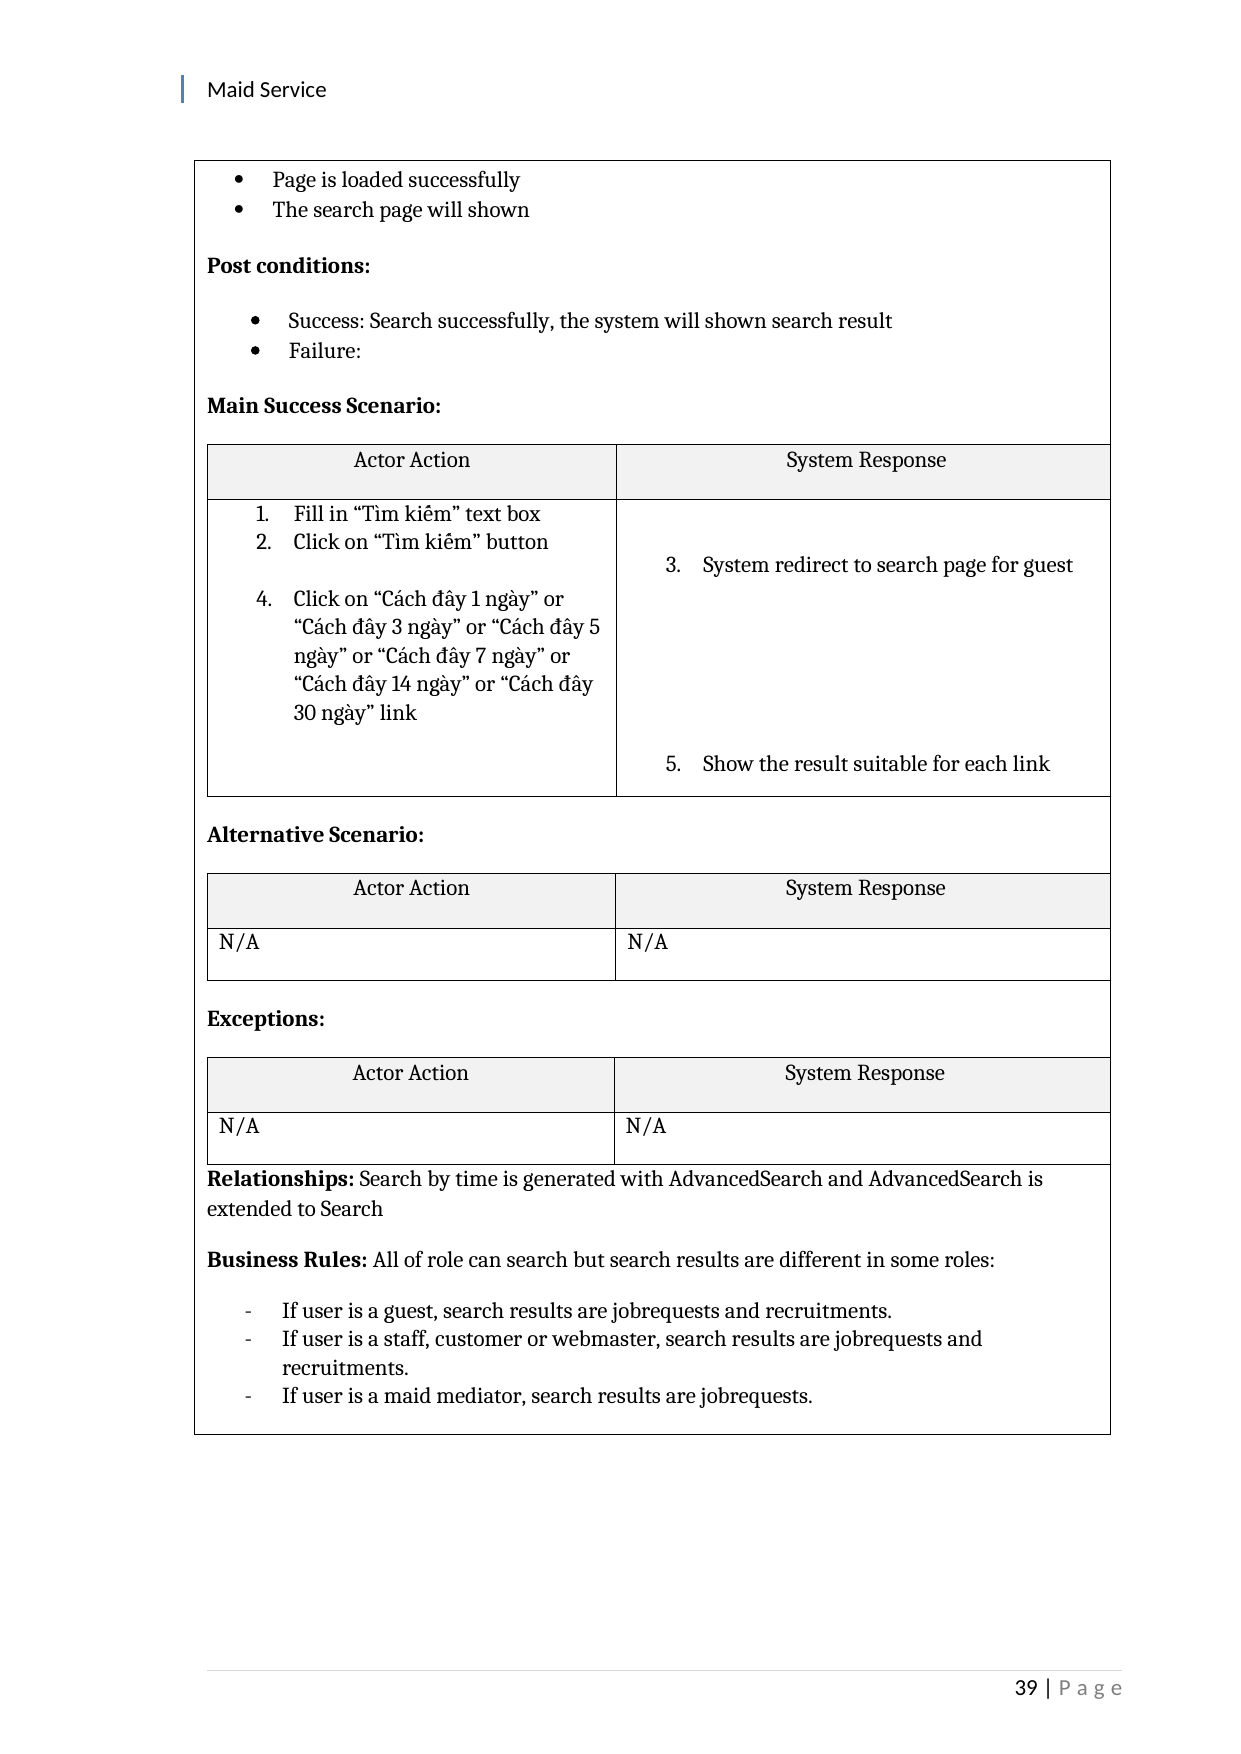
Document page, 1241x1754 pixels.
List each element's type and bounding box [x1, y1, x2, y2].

table_cell [195, 161, 1110, 1434]
